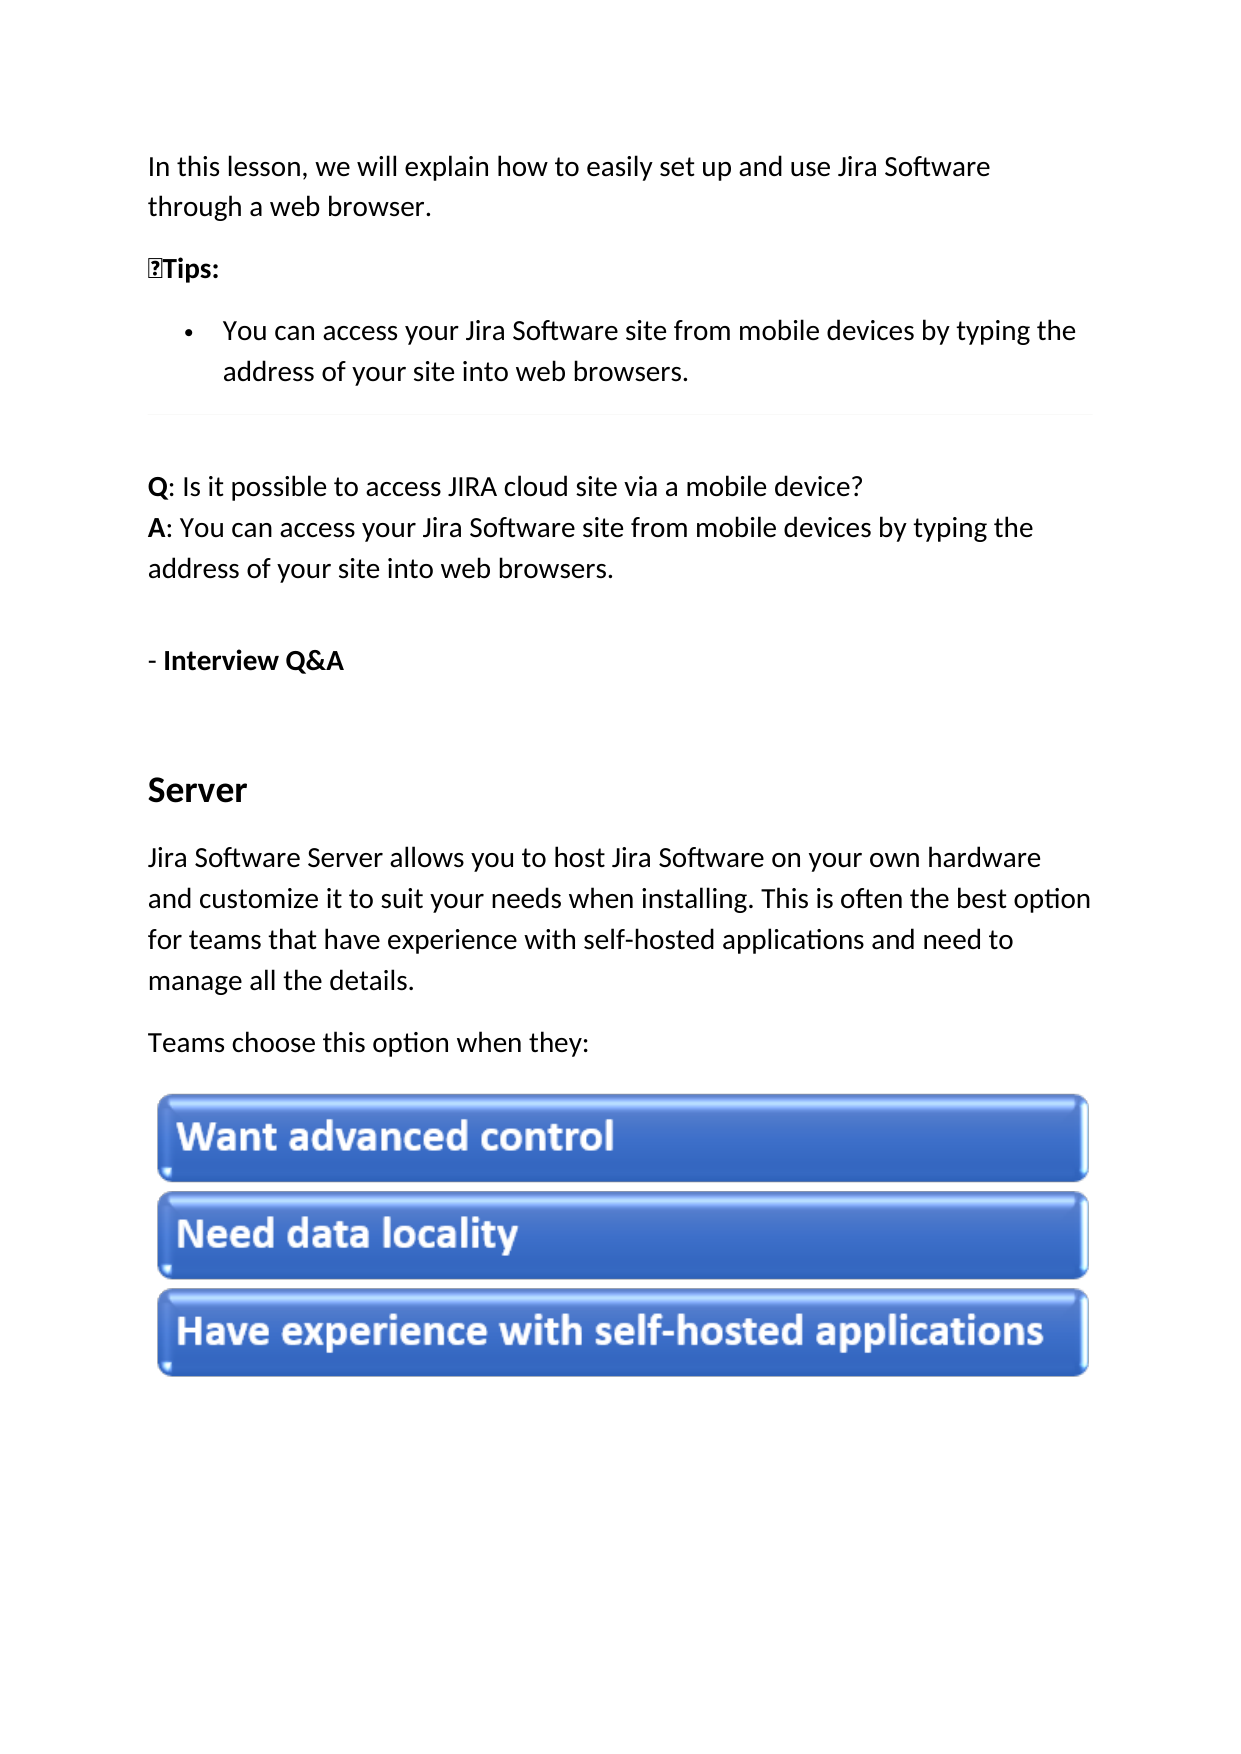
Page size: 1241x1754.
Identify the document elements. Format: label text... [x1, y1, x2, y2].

picture [147, 1086, 1092, 1386]
text Jira Software Server allows you to host Jira Software on your own hardware and customize it to suit your needs when installing. This is often the best option for teams that have experience with self-hosted applications and need to manage all the details. [148, 839, 1093, 998]
text Q: Is it possible to access JIRA cloud site via a mobile device? A: You can access your Jira Software site from mobile devices by typing the address of your site into web browsers. [148, 468, 1093, 617]
text Teams choose this option when they: [148, 1024, 1093, 1060]
text Server [148, 766, 1093, 812]
text In this lesson, we will explain how to easily set up and use Jira Software through a web browser. [148, 148, 1093, 224]
text 💡Tips: [148, 250, 1093, 286]
list You can access your Jira Software site from mobile devices by typing the address of your site into web browsers. [185, 312, 1093, 389]
text - Interview Q&A [148, 642, 1093, 678]
